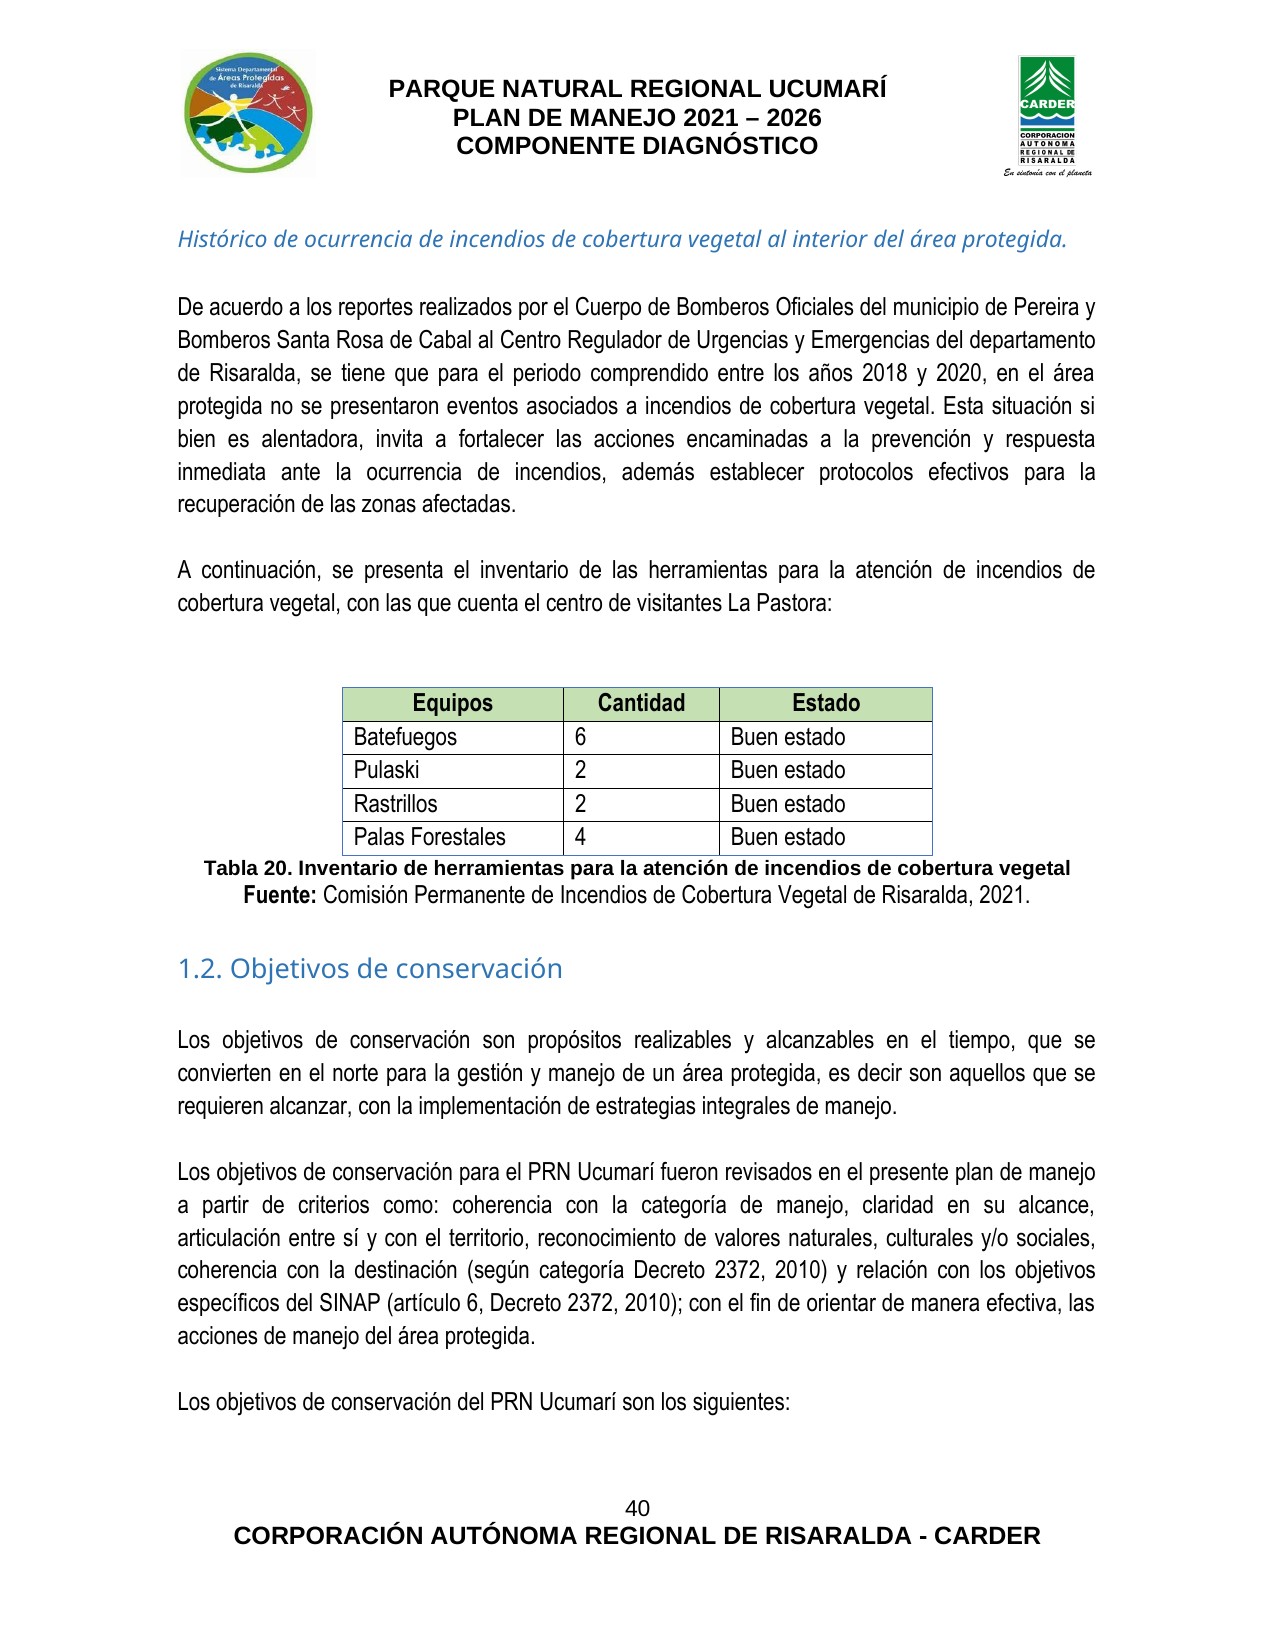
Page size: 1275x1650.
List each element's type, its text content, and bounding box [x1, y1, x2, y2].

table_cell Batefuegos [343, 722, 563, 754]
table_cell 6 [564, 722, 719, 754]
text Tabla 20. Inventario de herramientas para la atención de incendios de cobertura vegetal [177, 856, 1098, 880]
subtitle 1.2. Objetivos de conservación [177, 950, 1098, 987]
text Fuente: Comisión Permanente de Incendios de Cobertura Vegetal de Risaralda, 2021. [177, 880, 1098, 908]
table_cell 2 [564, 755, 719, 788]
text Los objetivos de conservación para el PRN Ucumarí fueron revisados en el presente plan de manejo a partir de criterios como: coherencia con la categoría de manejo, claridad en su alcance, articulación entre sí y con el territorio, reconocimiento de valores naturales, culturales y/o sociales, coherencia con la destinación (según categoría Decreto 2372, 2010) y relación con los objetivos específicos del SINAP (artículo 6, Decreto 2372, 2010); con el fin de orientar de manera efectiva, las acciones de manejo del área protegida. [177, 1157, 1098, 1350]
table_cell Pulaski [343, 755, 563, 788]
text Los objetivos de conservación son propósitos realizables y alcanzables en el tiempo, que se convierten en el norte para la gestión y manejo de un área protegida, es decir son aquellos que se requieren alcanzar, con la implementación de estrategias integrales de manejo. [177, 1025, 1098, 1119]
table_cell 4 [564, 822, 719, 855]
table_header Cantidad [564, 688, 719, 721]
subtitle Histórico de ocurrencia de incendios de cobertura vegetal al interior del área protegida. [177, 223, 1098, 254]
table_cell Buen estado [720, 789, 932, 821]
text De acuerdo a los reportes realizados por el Cuerpo de Bomberos Oficiales del municipio de Pereira y Bomberos Santa Rosa de Cabal al Centro Regulador de Urgencias y Emergencias del departamento de Risaralda, se tiene que para el periodo comprendido entre los años 2018 y 2020, en el área protegida no se presentaron eventos asociados a incendios de cobertura vegetal. Esta situación si bien es alentadora, invita a fortalecer las acciones encaminadas a la prevención y respuesta inmediata ante la ocurrencia de incendios, además establecer protocolos efectivos para la recuperación de las zonas afectadas. [177, 292, 1098, 518]
table_cell Buen estado [720, 755, 932, 788]
table_cell 2 [564, 789, 719, 821]
text Los objetivos de conservación del PRN Ucumarí son los siguientes: [177, 1387, 1098, 1416]
picture [180, 49, 317, 178]
text A continuación, se presenta el inventario de las herramientas para la atención de incendios de cobertura vegetal, con las que cuenta el centro de visitantes La Pastora: [177, 555, 1098, 617]
table_cell Buen estado [720, 822, 932, 855]
table_cell Buen estado [720, 722, 932, 754]
table_cell Rastrillos [343, 789, 563, 821]
table_header Estado [720, 688, 932, 721]
table_cell Palas Forestales [343, 822, 563, 855]
table_header Equipos [343, 688, 563, 721]
picture [998, 48, 1098, 187]
